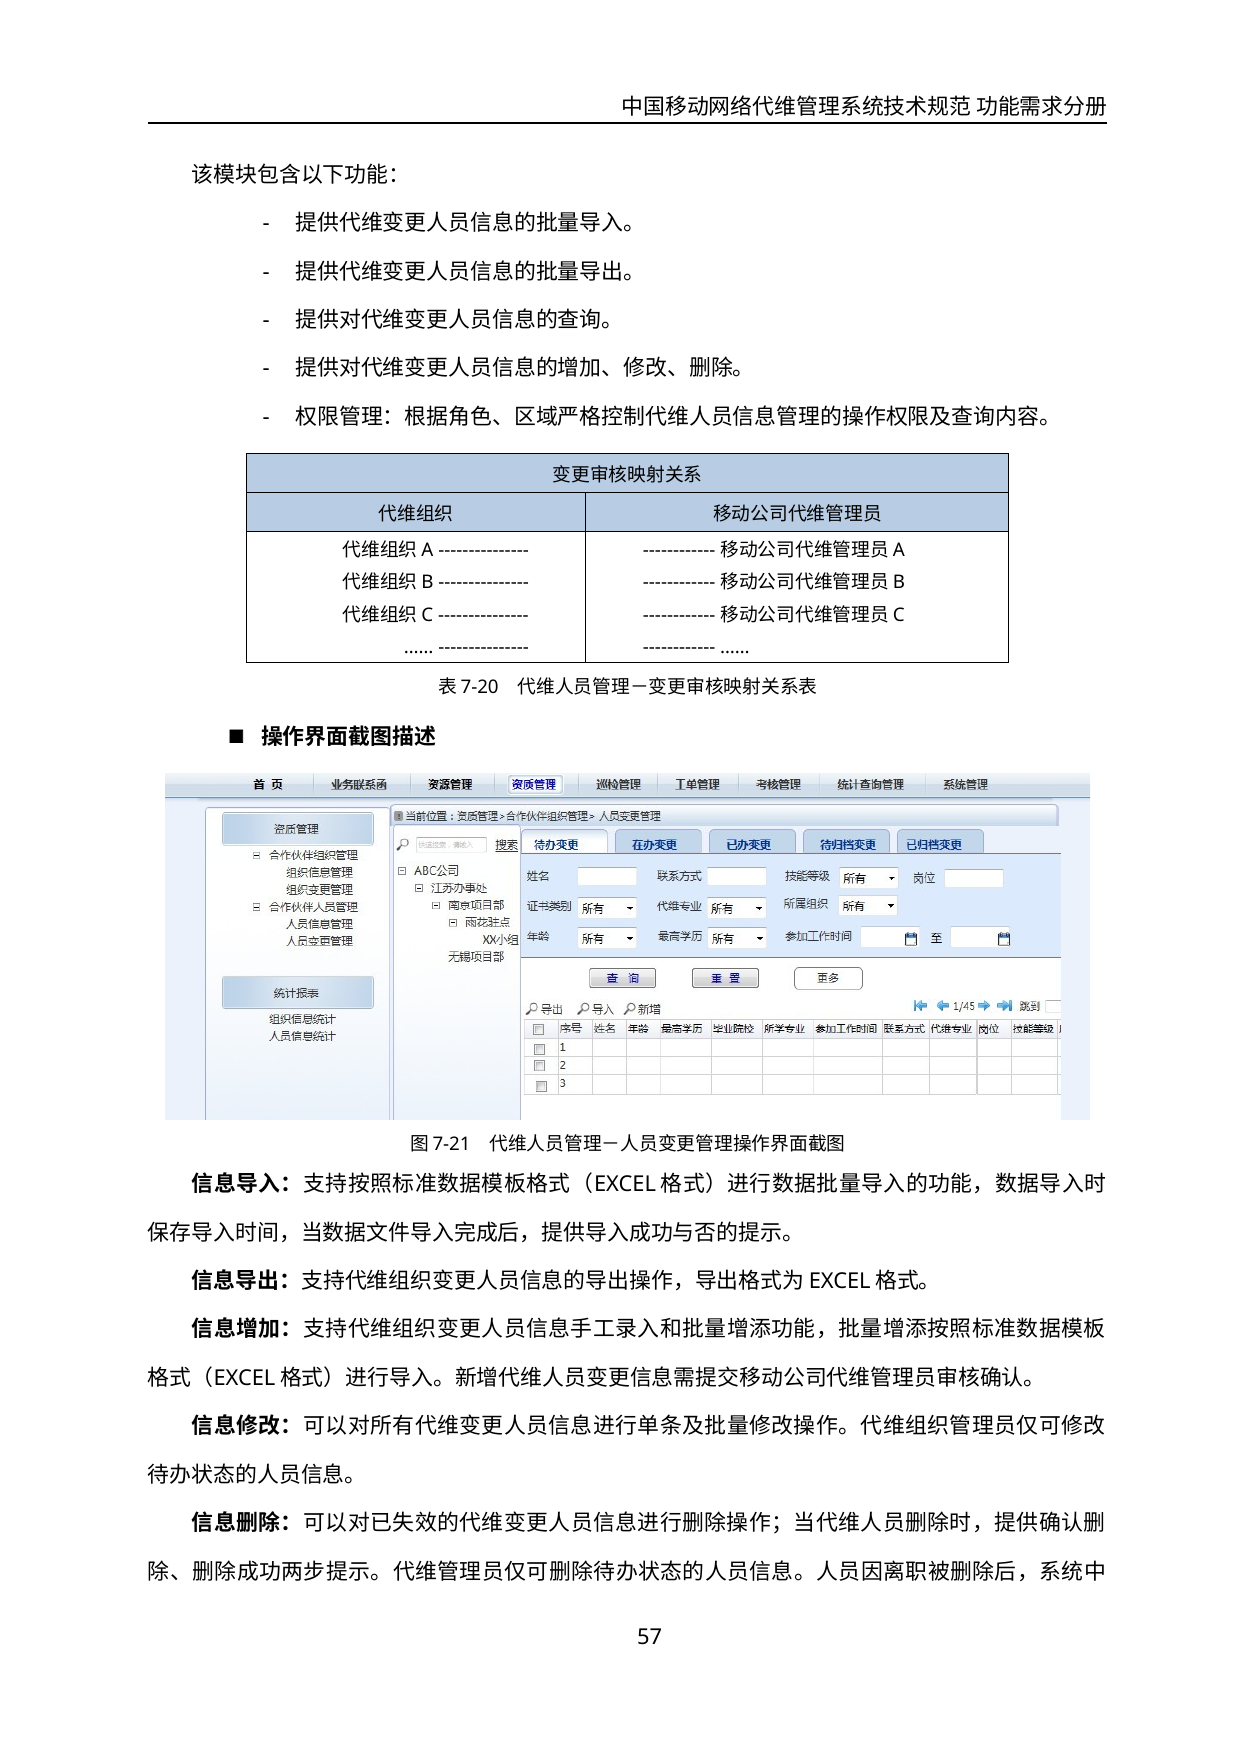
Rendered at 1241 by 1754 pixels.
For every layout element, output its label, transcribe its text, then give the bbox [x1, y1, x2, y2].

text 该模块包含以下功能： [148, 157, 1107, 189]
list 提供代维变更人员信息的批量导入。 [262, 205, 1107, 238]
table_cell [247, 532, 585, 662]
list 提供代维变更人员信息的批量导出。 [262, 253, 1107, 286]
list 提供对代维变更人员信息的增加、修改、删除。 [262, 350, 1107, 383]
picture [165, 773, 1091, 1120]
list 权限管理：根据角色、区域严格控制代维人员信息管理的操作权限及查询内容。 [262, 398, 1107, 431]
text 信息增加：支持代维组织变更人员信息手工录入和批量增添功能，批量增添按照标准数据模板格式（EXCEL格式）进行导入。新增代维人员变更信息需提交移动公司代维管理员审核确认。 [148, 1311, 1107, 1392]
text 信息导入：支持按照标准数据模板格式（EXCEL格式）进行数据批量导入的功能，数据导入时保存导入时间，当数据文件导入完成后，提供导入成功与否的提示。 [148, 1165, 1107, 1247]
list 提供对代维变更人员信息的查询。 [262, 302, 1107, 334]
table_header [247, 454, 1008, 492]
text 信息修改：可以对所有代维变更人员信息进行单条及批量修改操作。代维组织管理员仅可修改待办状态的人员信息。 [148, 1408, 1107, 1489]
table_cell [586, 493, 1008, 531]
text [148, 1505, 1107, 1586]
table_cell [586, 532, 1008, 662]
text 信息导出：支持代维组织变更人员信息的导出操作，导出格式为EXCEL格式。 [148, 1262, 1107, 1295]
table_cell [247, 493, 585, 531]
list 操作界面截图描述 [228, 718, 1107, 751]
